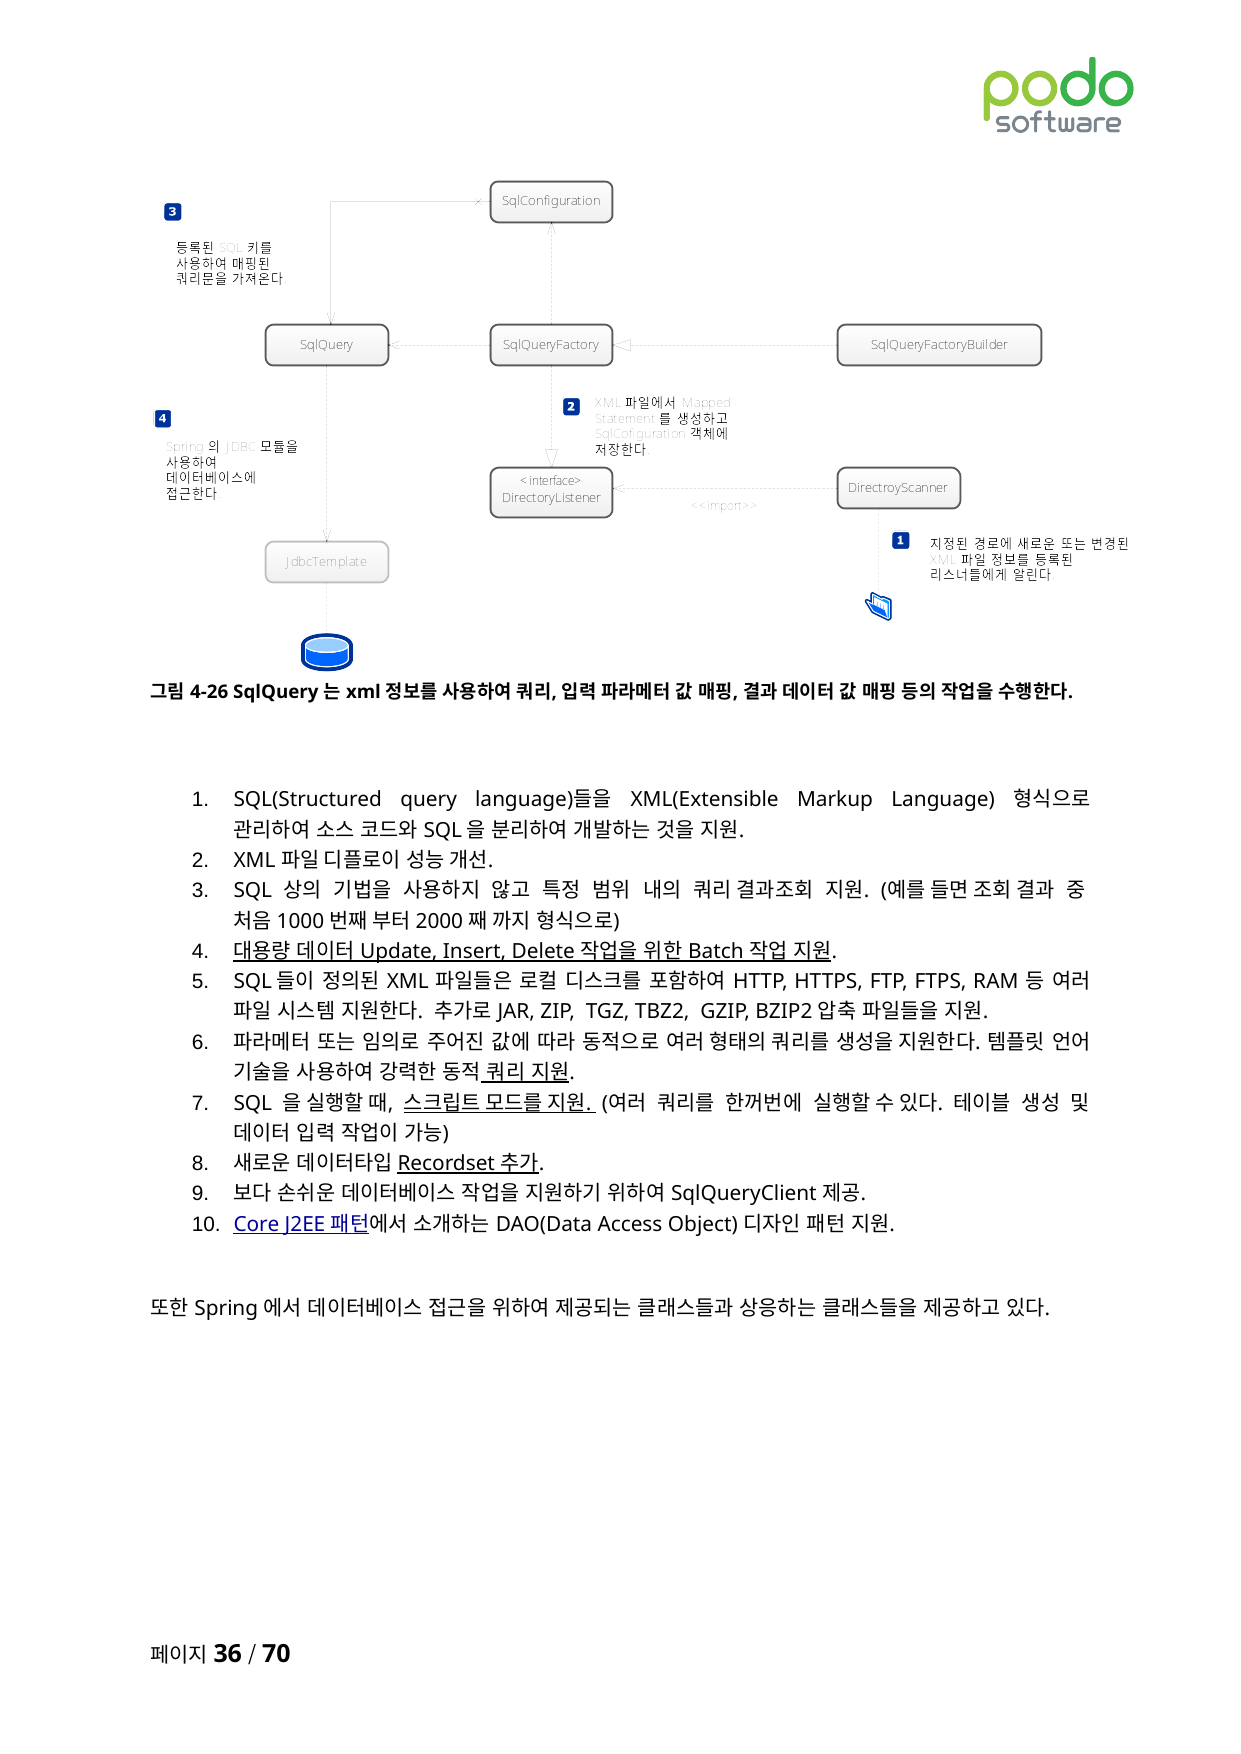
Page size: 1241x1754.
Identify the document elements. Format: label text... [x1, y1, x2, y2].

picture [983, 57, 1134, 133]
list 새로운 데이터타입 Recordset 추가. [192, 1146, 1090, 1177]
list 보다 손쉬운 데이터베이스 작업을 지원하기 위하여 SqlQueryClient 제공. [192, 1177, 1090, 1207]
list 대용량 데이터 Update, Insert, Delete 작업을 위한 Batch 작업 지원. [192, 934, 1090, 964]
list SQL(Structured query language)들을 XML(Extensible Markup Language) 형식으로 관리하여 소스 코드와 SQL을 분리하여 개발하는 것을 지원. [192, 783, 1090, 843]
list SQL들이 정의된 XML 파일들은 로컬 디스크를 포함하여 HTTP, HTTPS, FTP, FTPS, RAM 등 여러 파일 시스템 지원한다. 추가로 JAR, ZIP, TGZ, TBZ2, GZIP, BZIP2 압축 파일들을 지원. [192, 964, 1090, 1025]
text 또한 Spring 에서 데이터베이스 접근을 위하여 제공되는 클래스들과 상응하는 클래스들을 제공하고 있다. [150, 1291, 1090, 1321]
list SQL 상의 기법을 사용하지 않고 특정 범위 내의 쿼리 결과조회 지원. (예를 들면 조회 결과 중 처음 1000 번째 부터 2000 째 까지 형식으로) [192, 873, 1090, 934]
list XML 파일 디플로이 성능 개선. [192, 843, 1090, 873]
list 파라메터 또는 임의로 주어진 값에 따라 동적으로 여러 형태의 쿼리를 생성을 지원한다. 템플릿 언어 기술을 사용하여 강력한 동적 쿼리 지원. [192, 1025, 1090, 1086]
list Core J2EE 패턴에서 소개하는 DAO(Data Access Object) 디자인 패턴 지원. [192, 1207, 1090, 1237]
list SQL 을 실행할 때, 스크립트 모드를 지원. (여러 쿼리를 한꺼번에 실행할 수 있다. 테이블 생성 및 데이터 입력 작업이 가능) [192, 1086, 1090, 1146]
